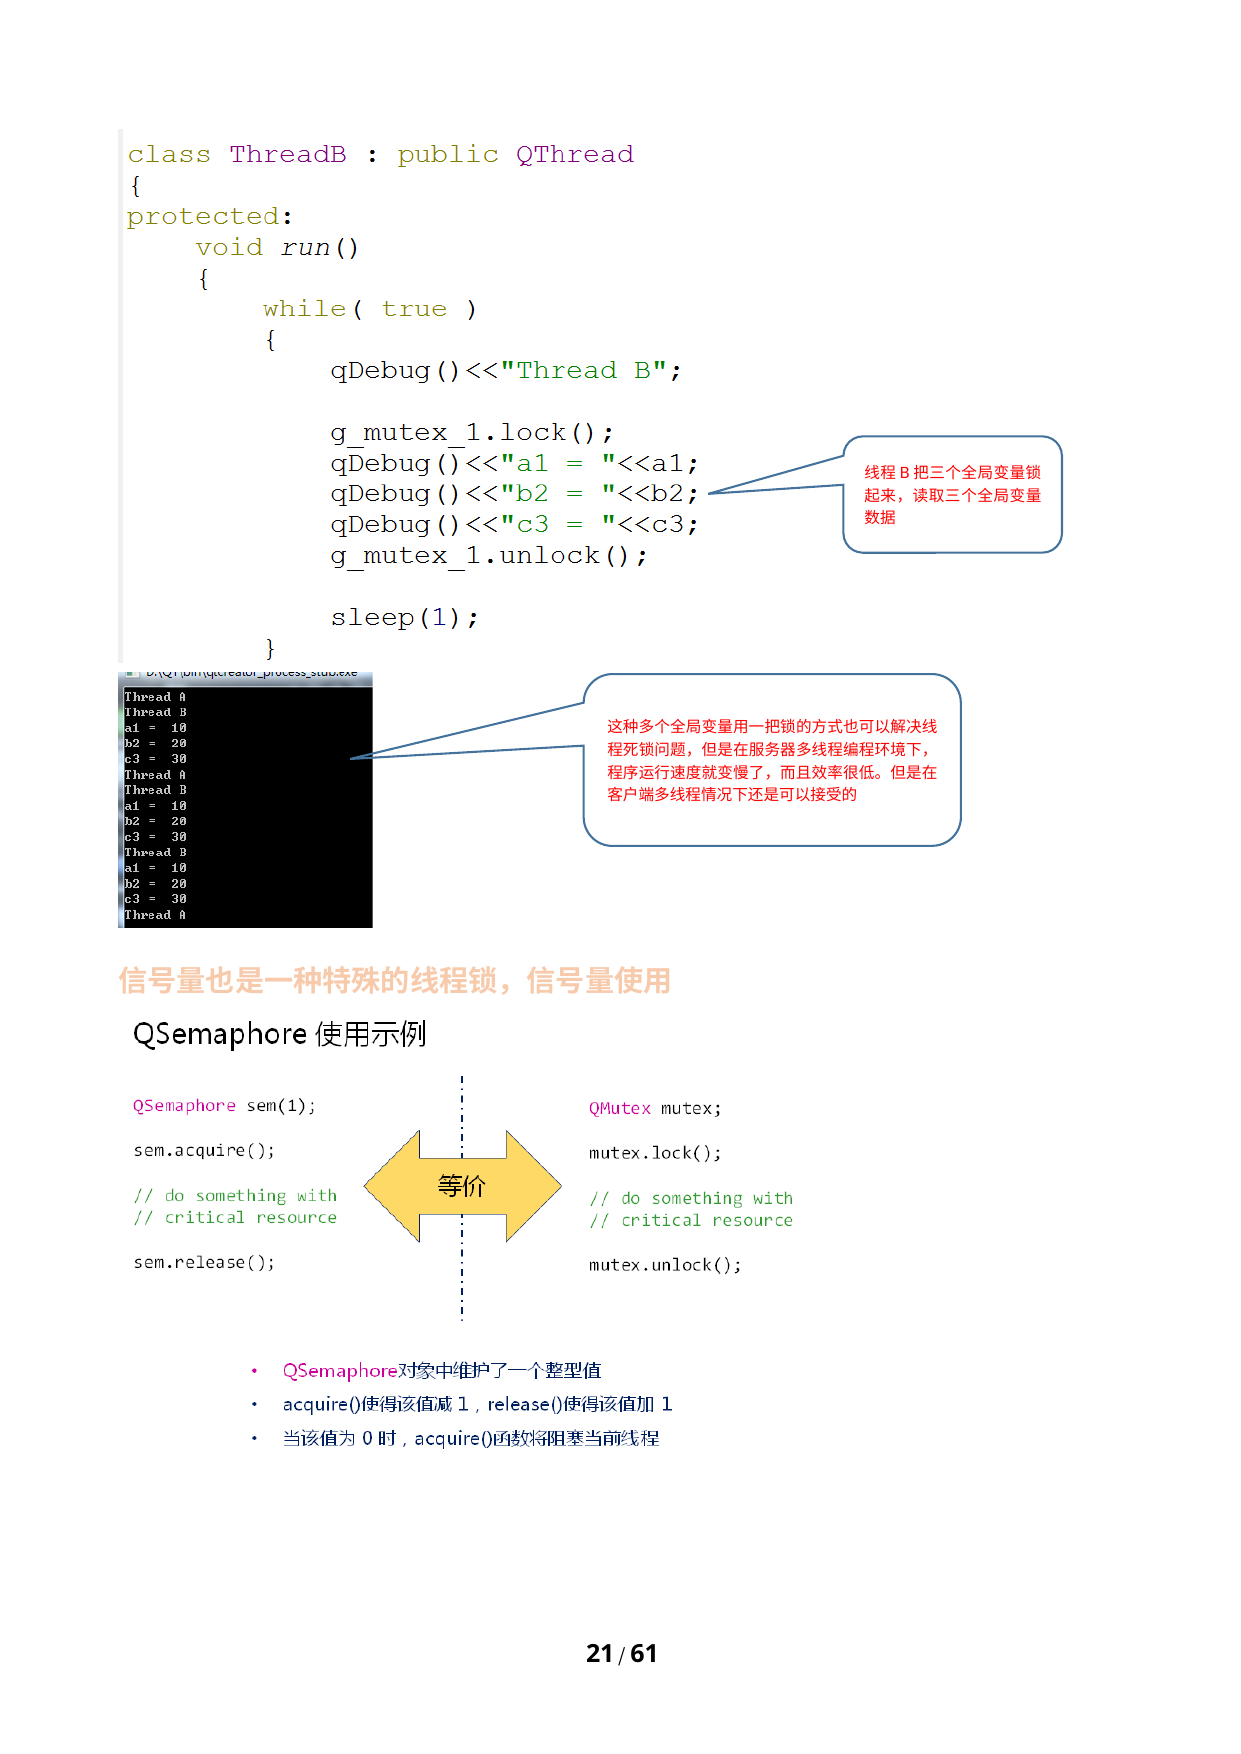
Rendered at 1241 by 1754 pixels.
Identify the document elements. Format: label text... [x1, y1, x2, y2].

picture [118, 672, 373, 928]
picture [118, 129, 710, 663]
text 信号量也是一种特殊的线程锁，信号量使用 [118, 944, 1122, 1012]
picture [118, 1012, 811, 1453]
